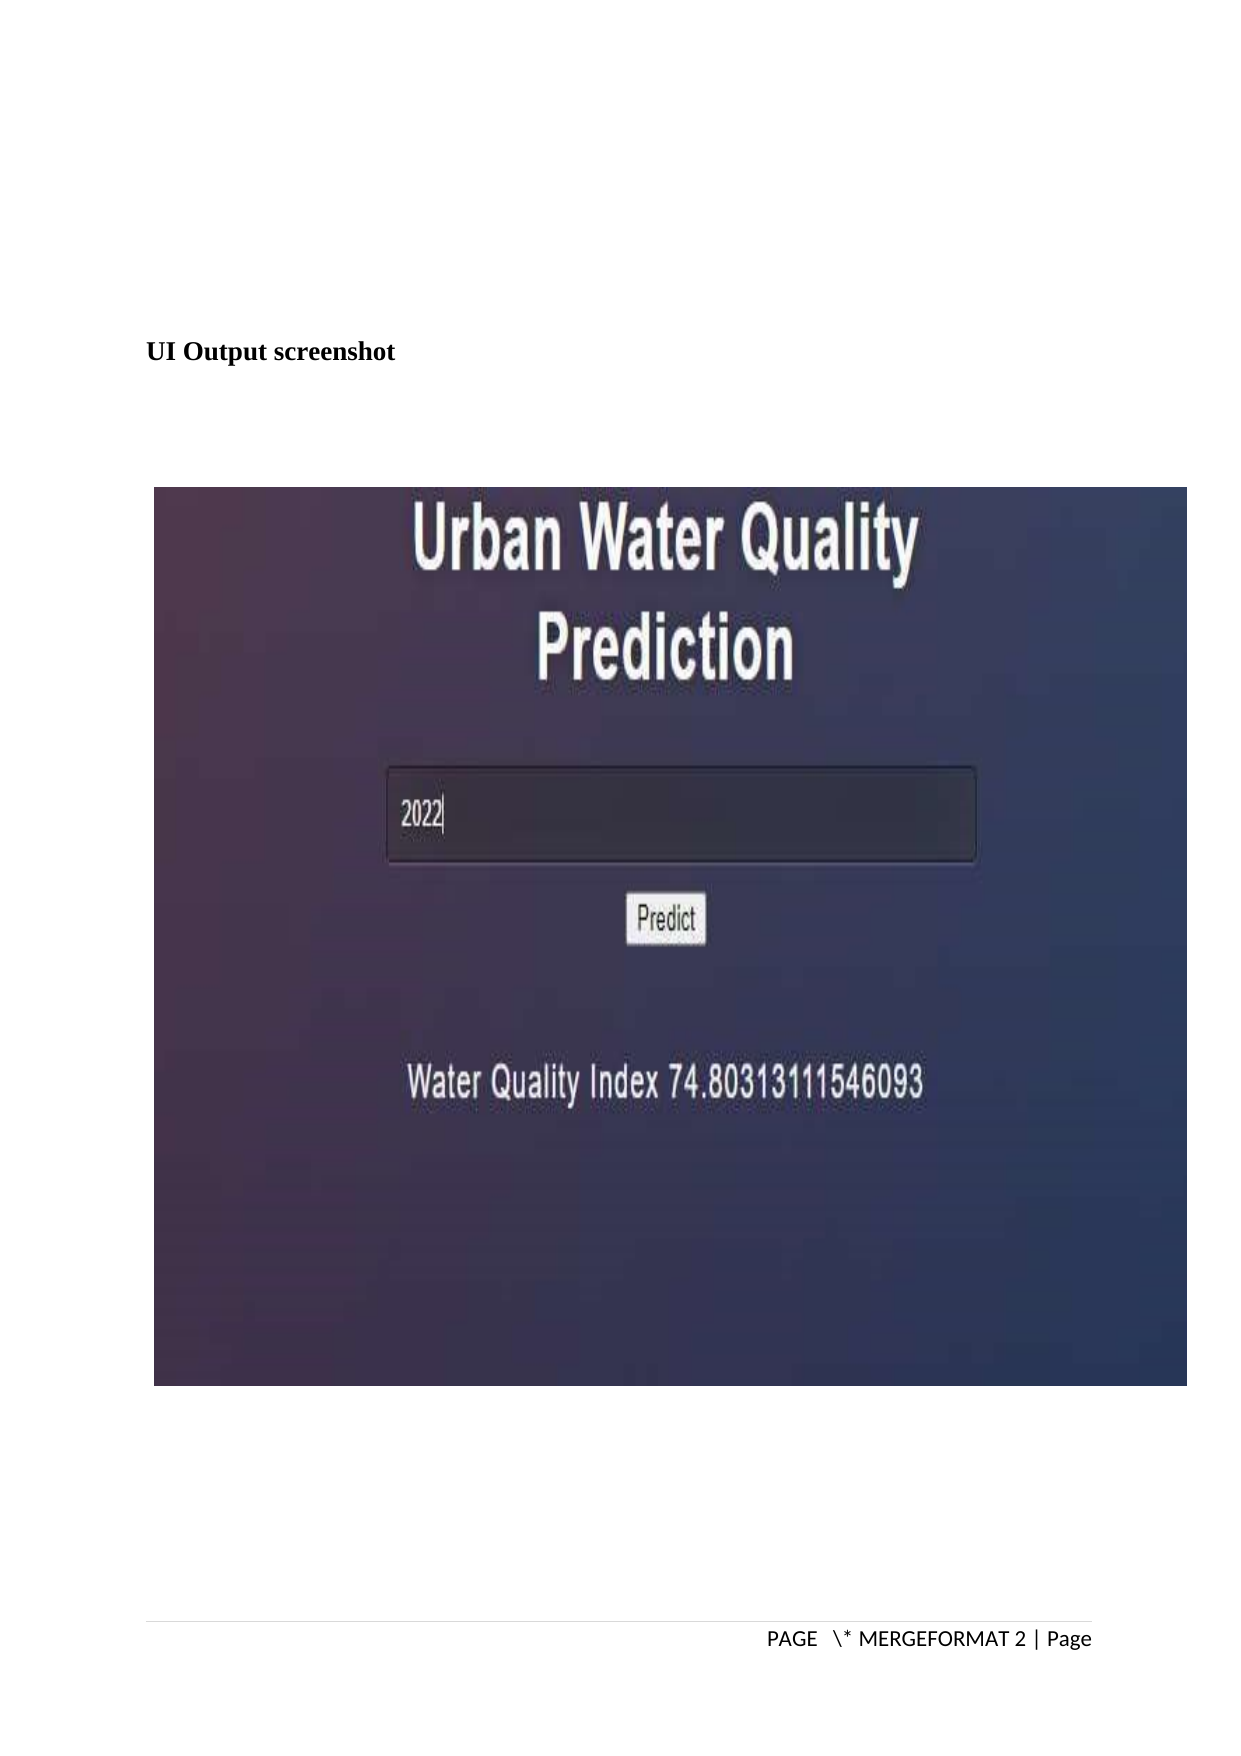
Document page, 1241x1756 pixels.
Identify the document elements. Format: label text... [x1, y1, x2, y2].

text UI Output screenshot [146, 335, 1092, 366]
picture [154, 487, 1187, 1386]
